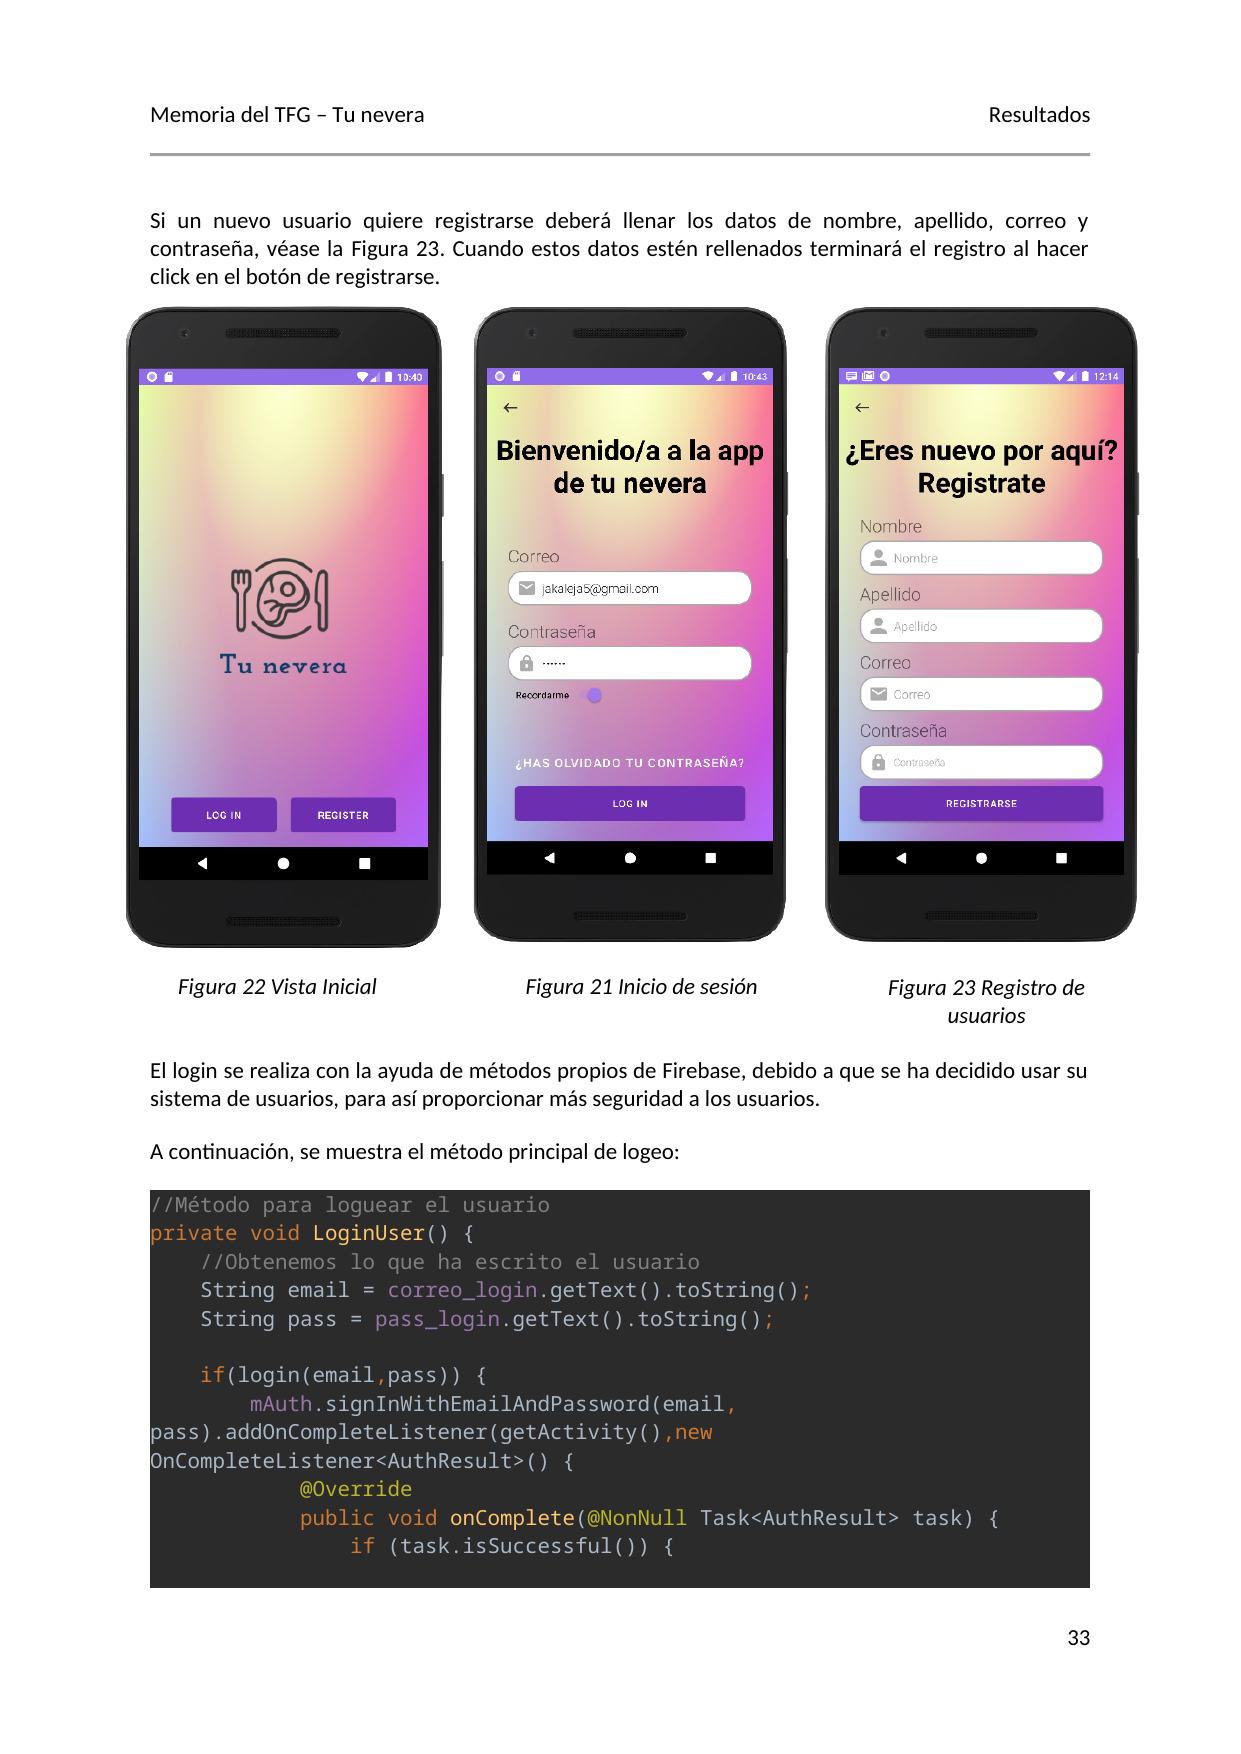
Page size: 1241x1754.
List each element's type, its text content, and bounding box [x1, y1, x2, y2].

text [150, 1190, 1090, 1588]
text Si un nuevo usuario quiere registrarse deberá llenar los datos de nombre, apellido, correo y contraseña, véase la Figura 22. Cuando estos datos estén rellenados terminará el registro al hacer click en el botón de registrarse. [150, 206, 1090, 290]
picture [473, 307, 789, 942]
picture [825, 307, 1140, 942]
picture [126, 306, 444, 948]
text A continuación, se muestra el método principal de logeo: [150, 1137, 1090, 1165]
